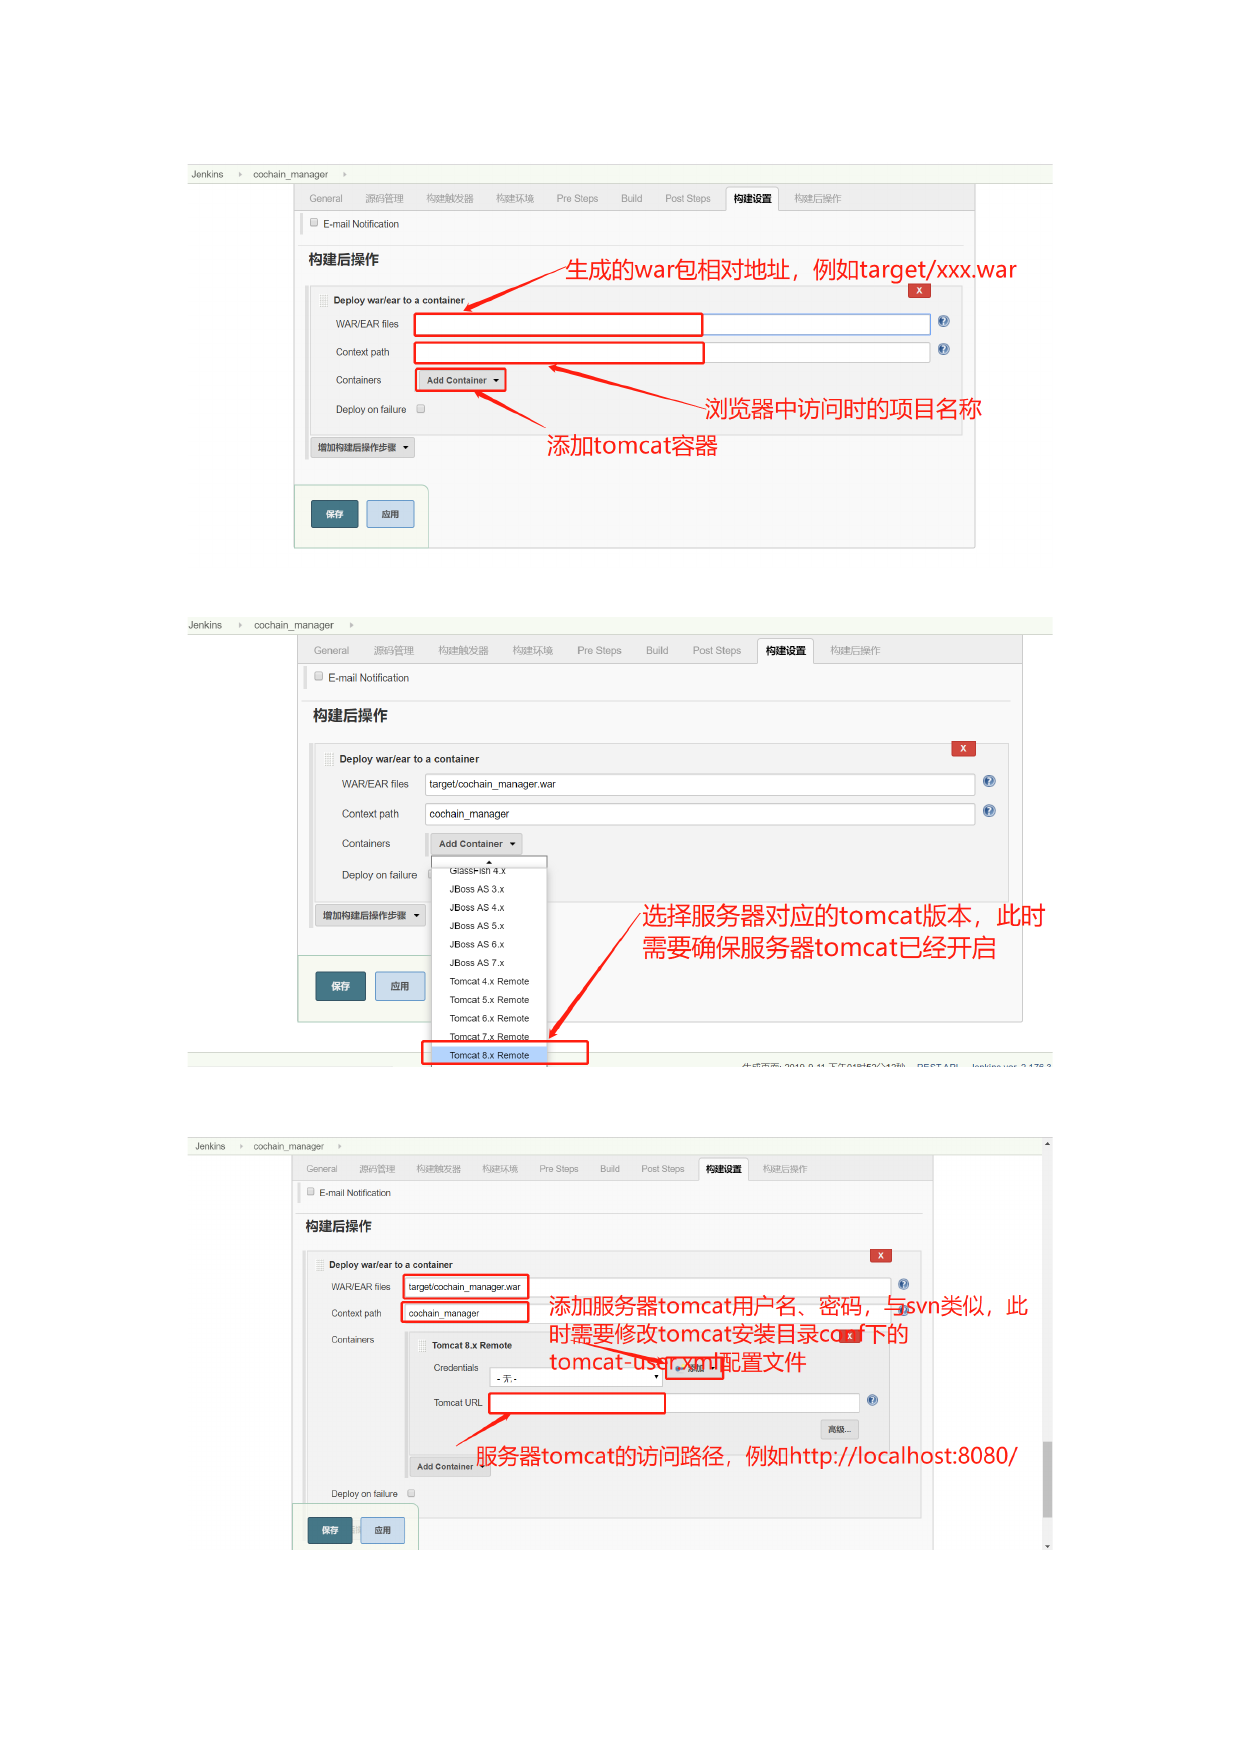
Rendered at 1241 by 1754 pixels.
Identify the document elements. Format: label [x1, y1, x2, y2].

picture [187, 617, 1053, 1067]
picture [187, 162, 1053, 568]
picture [187, 1137, 1053, 1550]
